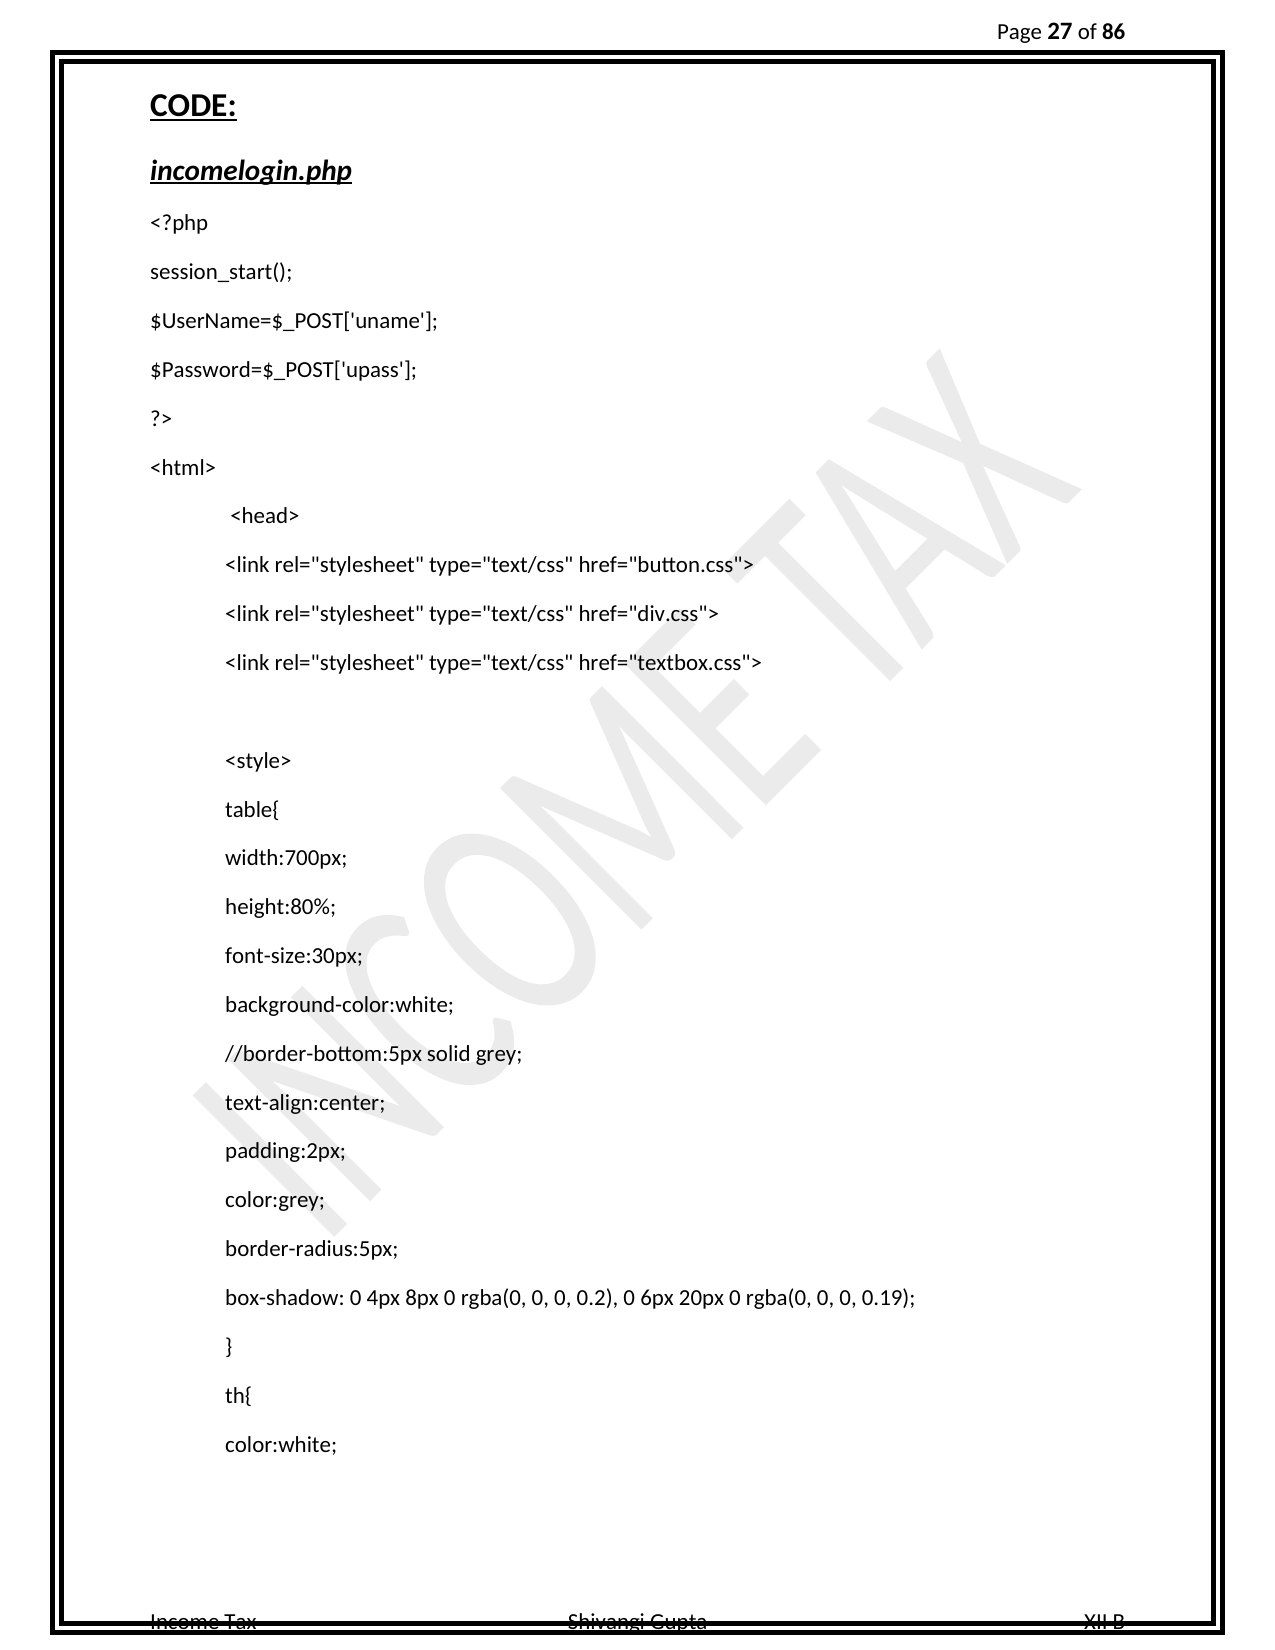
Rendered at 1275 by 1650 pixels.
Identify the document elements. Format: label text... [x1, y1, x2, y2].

text th{ [150, 1381, 1125, 1409]
text <style> [150, 746, 1125, 774]
text font-size:30px; [150, 941, 1125, 969]
text color:grey; [150, 1186, 1125, 1213]
text box-shadow: 0 4px 8px 0 rgba(0, 0, 0, 0.2), 0 6px 20px 0 rgba(0, 0, 0, 0.19); [150, 1283, 1125, 1311]
text incomelogin.php [150, 152, 1125, 188]
text session_start(); [150, 257, 1125, 285]
text background-color:white; [150, 990, 1125, 1018]
text table{ [150, 795, 1125, 823]
text <head> [150, 502, 1125, 529]
text } [150, 1332, 1125, 1360]
text CODE: [150, 84, 1125, 125]
text <link rel="stylesheet" type="text/css" href="button.css"> [150, 550, 1125, 578]
text <link rel="stylesheet" type="text/css" href="div.css"> [150, 599, 1125, 627]
text <html> [150, 453, 1125, 481]
text height:80%; [150, 892, 1125, 920]
text $Password=$_POST['upass']; [150, 355, 1125, 383]
text $UserName=$_POST['uname']; [150, 306, 1125, 334]
text color:white; [150, 1430, 1125, 1458]
text <?php [150, 208, 1125, 236]
text ?> [150, 404, 1125, 432]
text border-radius:5px; [150, 1234, 1125, 1262]
text width:700px; [150, 843, 1125, 872]
text text-align:center; [150, 1088, 1125, 1116]
text padding:2px; [150, 1137, 1125, 1165]
text <link rel="stylesheet" type="text/css" href="textbox.css"> [150, 648, 1125, 676]
text //border-bottom:5px solid grey; [150, 1039, 1125, 1067]
